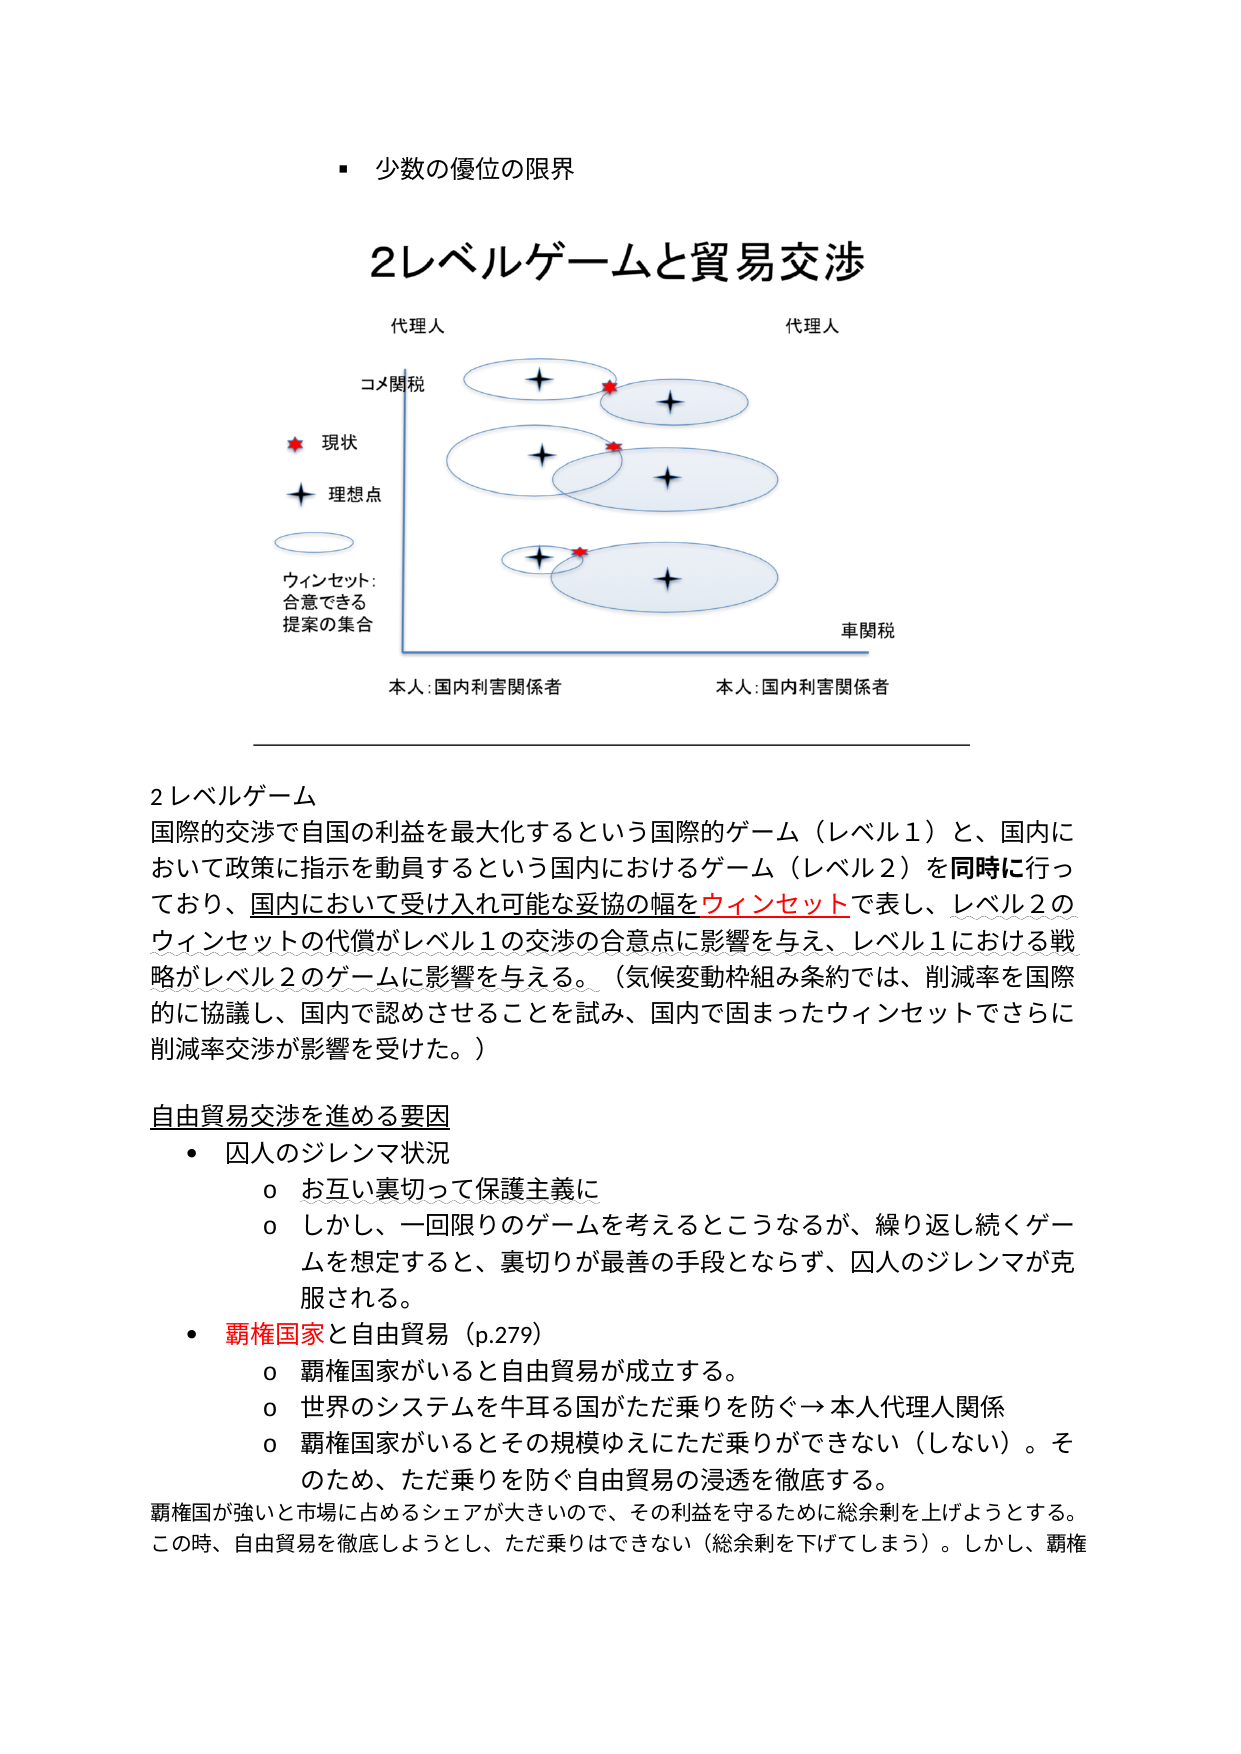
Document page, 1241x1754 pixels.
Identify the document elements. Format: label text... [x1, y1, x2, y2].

list 覇権国家がいると自由貿易が成立する。 [262, 1351, 1090, 1387]
text 2レベルゲーム [150, 776, 1090, 812]
list 囚人のジレンマ状況 [187, 1133, 1090, 1169]
picture [253, 198, 970, 746]
list 覇権国家と自由貿易（p.279） [187, 1315, 1090, 1351]
list しかし、一回限りのゲームを考えるとこうなるが、繰り返し続くゲームを想定すると、裏切りが最善の手段とならず、囚人のジレンマが克服される。 [262, 1206, 1090, 1315]
list 少数の優位の限界 [337, 150, 1090, 186]
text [150, 1497, 1090, 1557]
list 世界のシステムを牛耳る国がただ乗りを防ぐ→ 本人代理人関係 [262, 1387, 1090, 1424]
text 自由貿易交渉を進める要因 [150, 1097, 1090, 1133]
list 覇権国家がいるとその規模ゆえにただ乗りができない（しない）。そのため、ただ乗りを防ぐ自由貿易の浸透を徹底する。 [262, 1424, 1090, 1497]
list お互い裏切って保護主義に [262, 1169, 1090, 1206]
text 国際的交渉で自国の利益を最大化するという国際的ゲーム（レベル１）と、国内において政策に指示を動員するという国内におけるゲーム（レベル２）を同時に行っており、国内において受け入れ可能な妥協の幅をウィンセットで表し、レベル２のウィンセットの代償がレベル１の交渉の合意点に影響を与え、レベル１における戦略がレベル２のゲームに影響を与える。（気候変動枠組み条約では、削減率を国際的に協議し、国内で認めさせることを試み、国内で固まったウィンセットでさらに削減率交渉が影響を受けた。） [150, 812, 1090, 1066]
